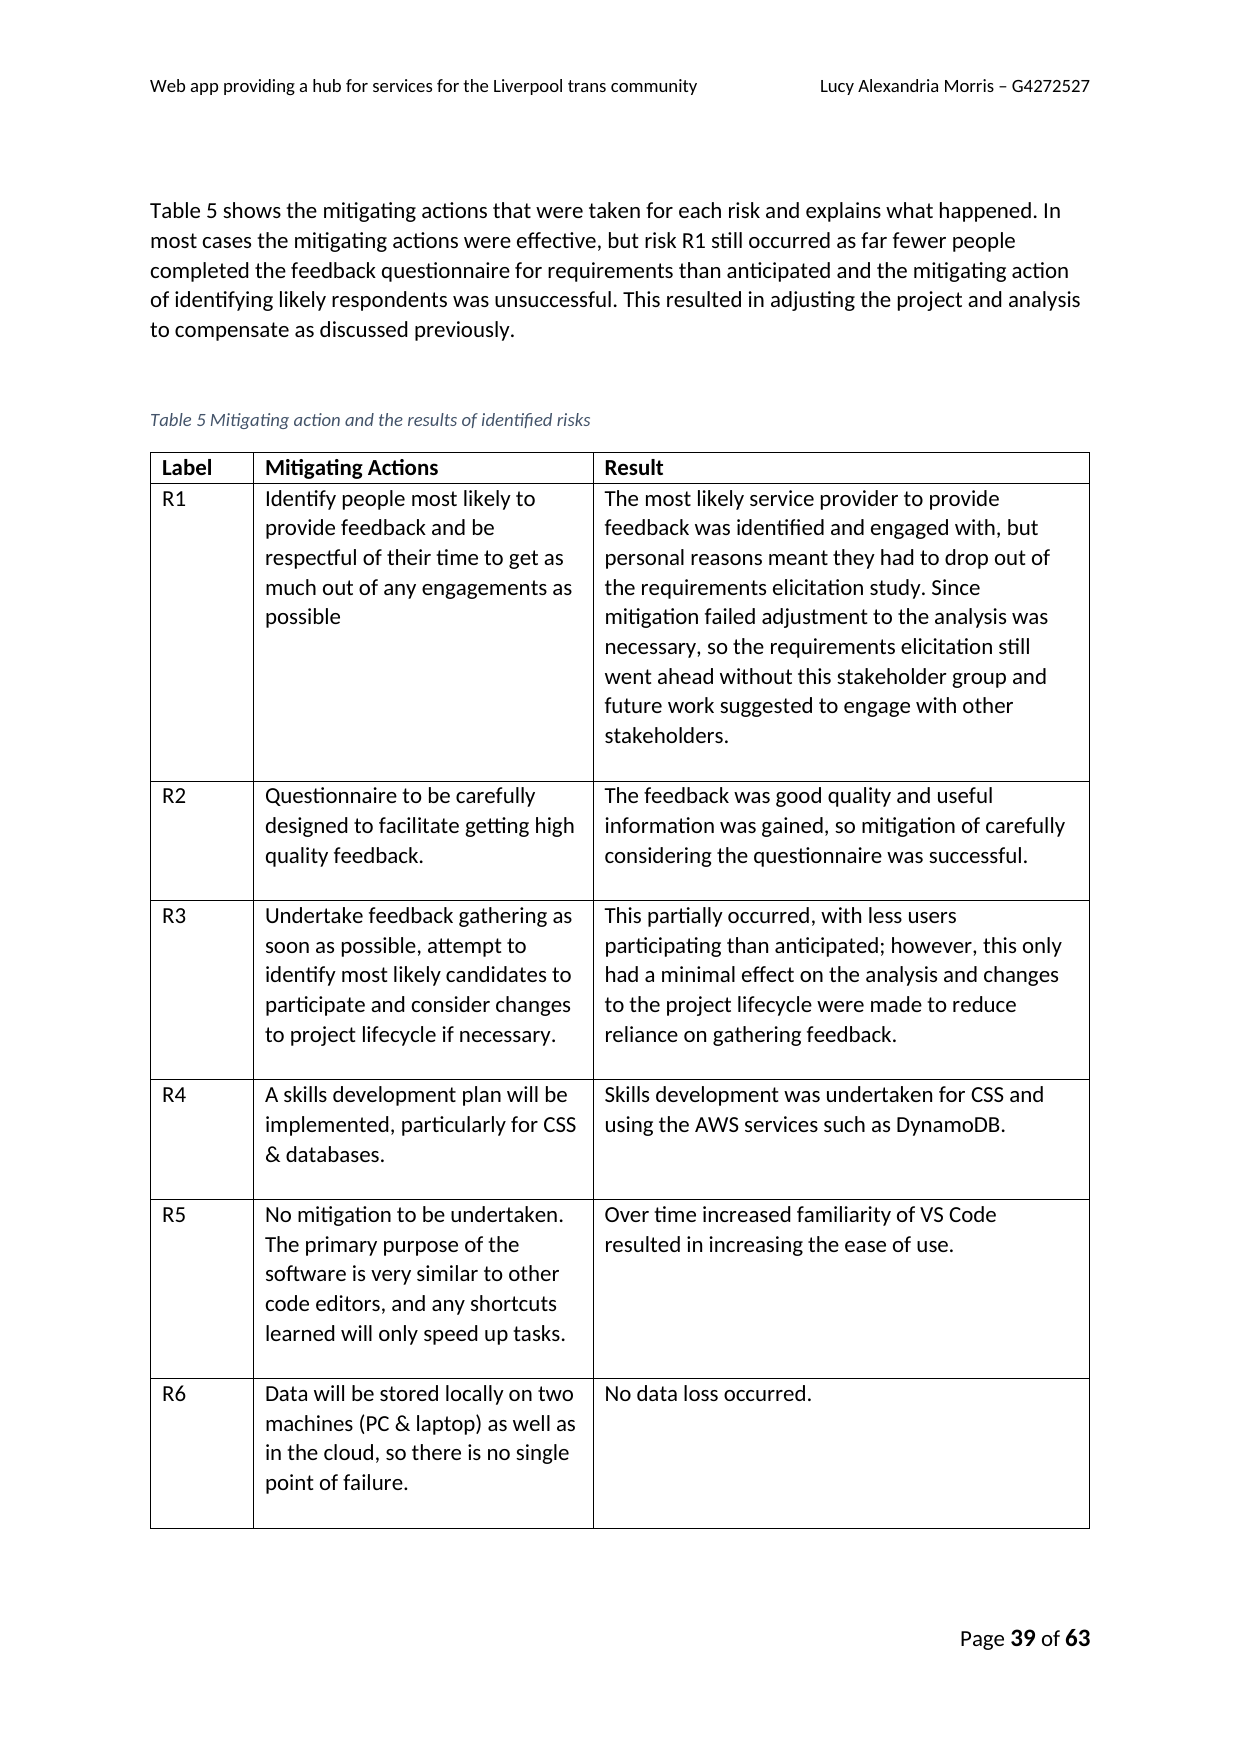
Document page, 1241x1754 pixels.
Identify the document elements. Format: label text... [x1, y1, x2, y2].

table_cell The feedback was good quality and useful information was gained, so mitigation of carefully considering the questionnaire was successful. [594, 782, 1089, 900]
table_cell Identify people most likely to provide feedback and be respectful of their time to get as much out of any engagements as possible [254, 484, 593, 781]
table_cell The most likely service provider to provide feedback was identified and engaged with, but personal reasons meant they had to drop out of the requirements elicitation study. Since mitigation failed adjustment to the analysis was necessary, so the requirements elicitation still went ahead without this stakeholder group and future work suggested to engage with other stakeholders. [594, 484, 1089, 781]
table_cell Over time increased familiarity of VS Code resulted in increasing the ease of use. [594, 1200, 1089, 1378]
table_cell R4 [151, 1080, 253, 1199]
table_cell A skills development plan will be implemented, particularly for CSS & databases. [254, 1080, 593, 1199]
table_cell R1 [151, 484, 253, 781]
table_header Label [151, 453, 253, 483]
table_cell This partially occurred, with less users participating than anticipated; however, this only had a minimal effect on the analysis and changes to the project lifecycle were made to reduce reliance on gathering feedback. [594, 901, 1089, 1079]
table_cell R6 [151, 1379, 253, 1527]
table_cell R3 [151, 901, 253, 1079]
text Table 5 shows the mitigating actions that were taken for each risk and explains what happened. In most cases the mitigating actions were effective, but risk R1 still occurred as far fewer people completed the feedback questionnaire for requirements than anticipated and the mitigating action of identifying likely respondents was unsuccessful. This resulted in adjusting the project and analysis to compensate as discussed previously. [150, 196, 1090, 343]
table_cell Questionnaire to be carefully designed to facilitate getting high quality feedback. [254, 782, 593, 900]
table_cell R5 [151, 1200, 253, 1378]
table_header Mitigating Actions [254, 453, 593, 483]
table_cell R2 [151, 782, 253, 900]
table_cell No mitigation to be undertaken. The primary purpose of the software is very similar to other code editors, and any shortcuts learned will only speed up tasks. [254, 1200, 593, 1378]
table_cell Undertake feedback gathering as soon as possible, attempt to identify most likely candidates to participate and consider changes to project lifecycle if necessary. [254, 901, 593, 1079]
table_cell Skills development was undertaken for CSS and using the AWS services such as DynamoDB. [594, 1080, 1089, 1199]
table_cell Data will be stored locally on two machines (PC & laptop) as well as in the cloud, so there is no single point of failure. [254, 1379, 593, 1527]
table_header Result [594, 453, 1089, 483]
table_cell No data loss occurred. [594, 1379, 1089, 1527]
